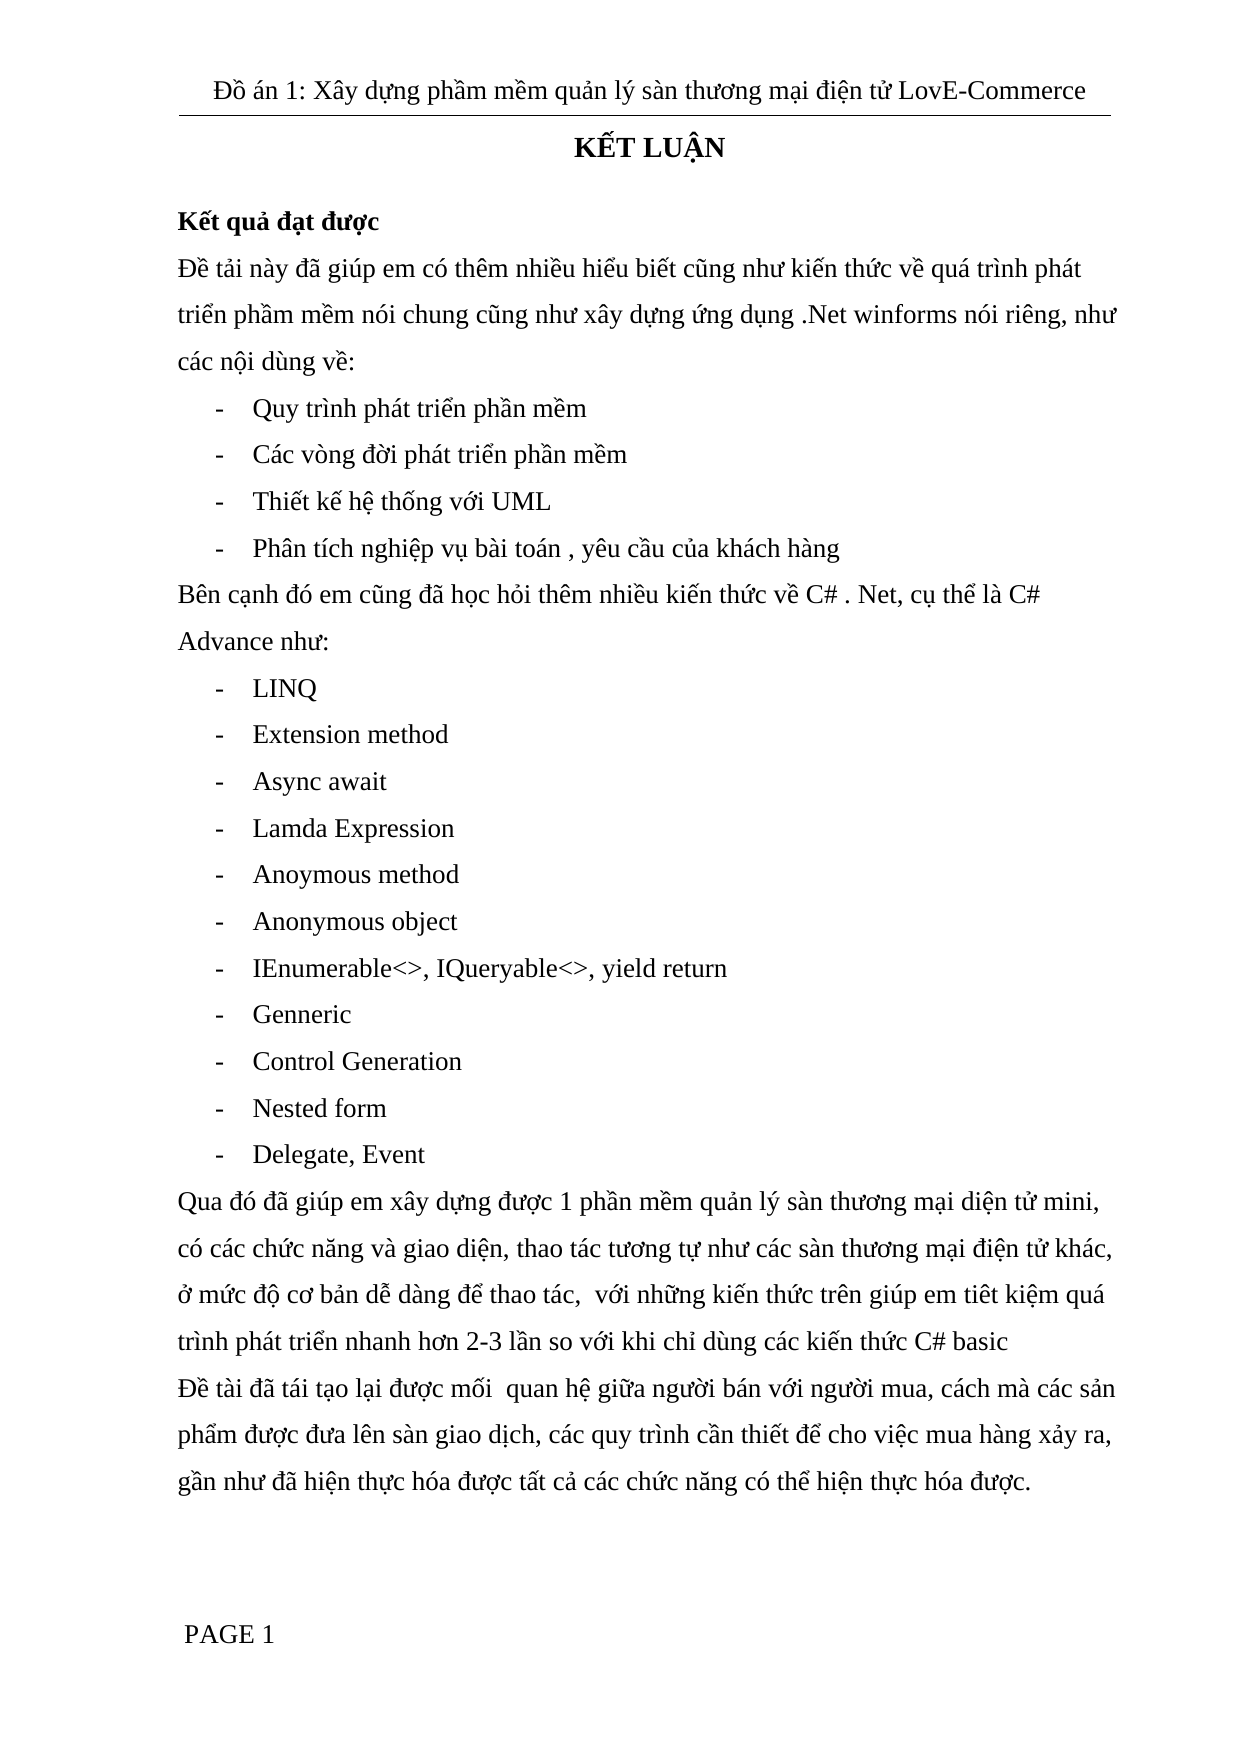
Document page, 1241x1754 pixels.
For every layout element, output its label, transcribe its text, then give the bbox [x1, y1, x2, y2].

list Extension method [215, 719, 1122, 750]
list Lamda Expression [215, 812, 1122, 843]
subtitle KẾT LUẬN [177, 130, 1122, 163]
list Async await [215, 765, 1122, 796]
list Phân tích nghiệp vụ bài toán , yêu cầu của khách hàng [215, 532, 1122, 563]
list Genneric [215, 999, 1122, 1030]
list Control Generation [215, 1045, 1122, 1076]
text Đề tải này đã giúp em có thêm nhiều hiểu biết cũng như kiến thức về quá trình phát triển phầm mềm nói chung cũng như xây dựng ứng dụng .Net winforms nói riêng, như các nội dùng về: [177, 252, 1122, 376]
list LINQ [215, 672, 1122, 703]
list Thiết kế hệ thống với UML [215, 485, 1122, 516]
text Đề tài đã tái tạo lại được mối quan hệ giữa người bán với người mua, cách mà các sản phẩm được đưa lên sàn giao dịch, các quy trình cần thiết để cho việc mua hàng xảy ra, gần như đã hiện thực hóa được tất cả các chức năng có thể hiện thực hóa được. [177, 1372, 1122, 1496]
list Các vòng đời phát triển phần mềm [215, 439, 1122, 470]
list Quy trình phát triển phần mềm [215, 392, 1122, 423]
text Kết quả đạt được [177, 205, 1122, 236]
text Bên cạnh đó em cũng đã học hỏi thêm nhiều kiến thức về C# . Net, cụ thể là C# Advance như: [177, 579, 1122, 656]
list Anoymous method [215, 859, 1122, 890]
list Anonymous object [215, 905, 1122, 936]
list Nested form [215, 1092, 1122, 1123]
list IEnumerable<>, IQueryable<>, yield return [215, 952, 1122, 983]
list Delegate, Event [215, 1139, 1122, 1170]
text Qua đó đã giúp em xây dựng được 1 phần mềm quản lý sàn thương mại diện tử mini, có các chức năng và giao diện, thao tác tương tự như các sàn thương mại điện tử khác, ở mức độ cơ bản dễ dàng để thao tác, với những kiến thức trên giúp em tiêt kiệm quá trình phát triển nhanh hơn 2-3 lần so với khi chỉ dùng các kiến thức C# basic [177, 1185, 1122, 1356]
